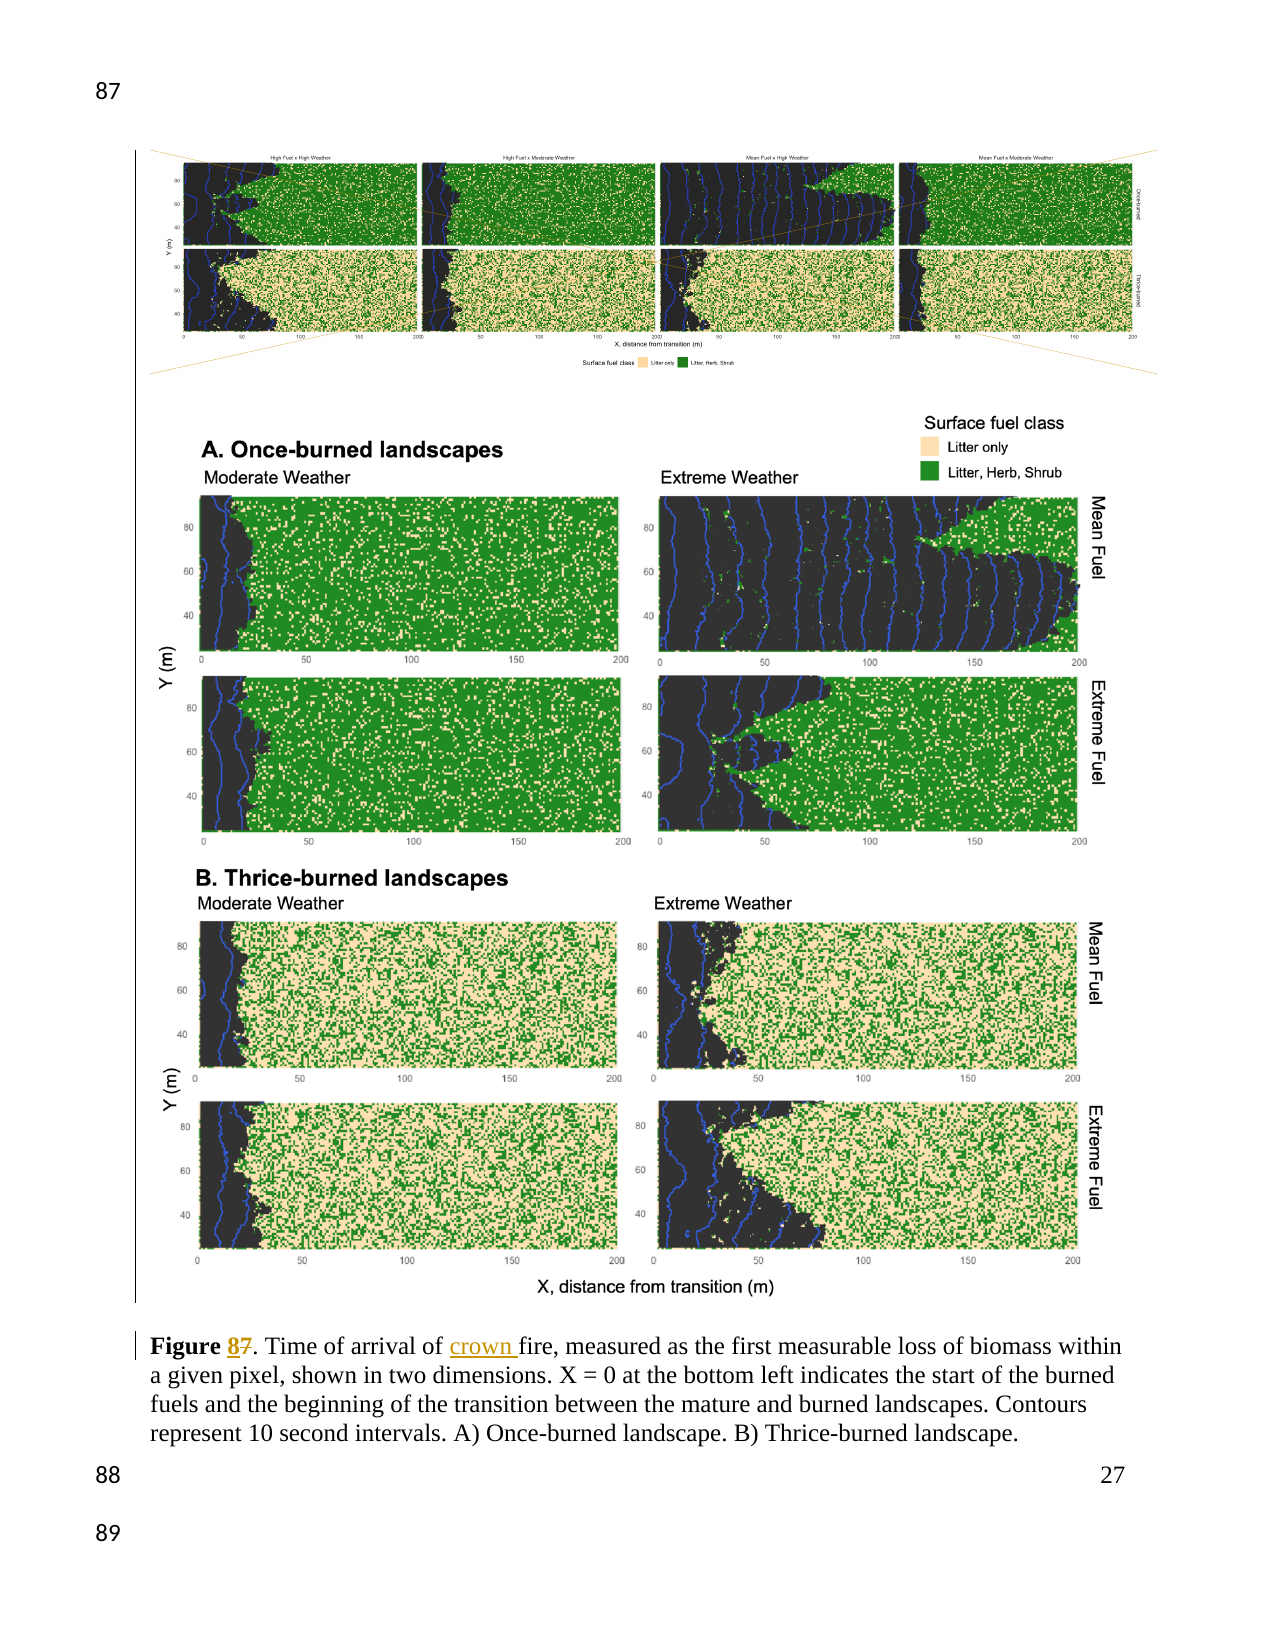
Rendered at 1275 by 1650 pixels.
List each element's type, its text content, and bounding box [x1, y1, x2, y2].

picture [150, 402, 1125, 1303]
picture [155, 263, 1152, 374]
text Figure . Time of arrival of fire, measured as the first measurable loss of biomass within a given pixel, shown in two dimensions. X = 0 at the bottom left indicates the start of the burned fuels and the beginning of the transition between the mature and burned landscapes. Contours represent 10 second intervals. A) Once-burned landscape. B) Thrice-burned landscape. [150, 1331, 1125, 1446]
picture [150, 151, 648, 373]
picture [155, 150, 1152, 261]
picture [659, 151, 1158, 373]
